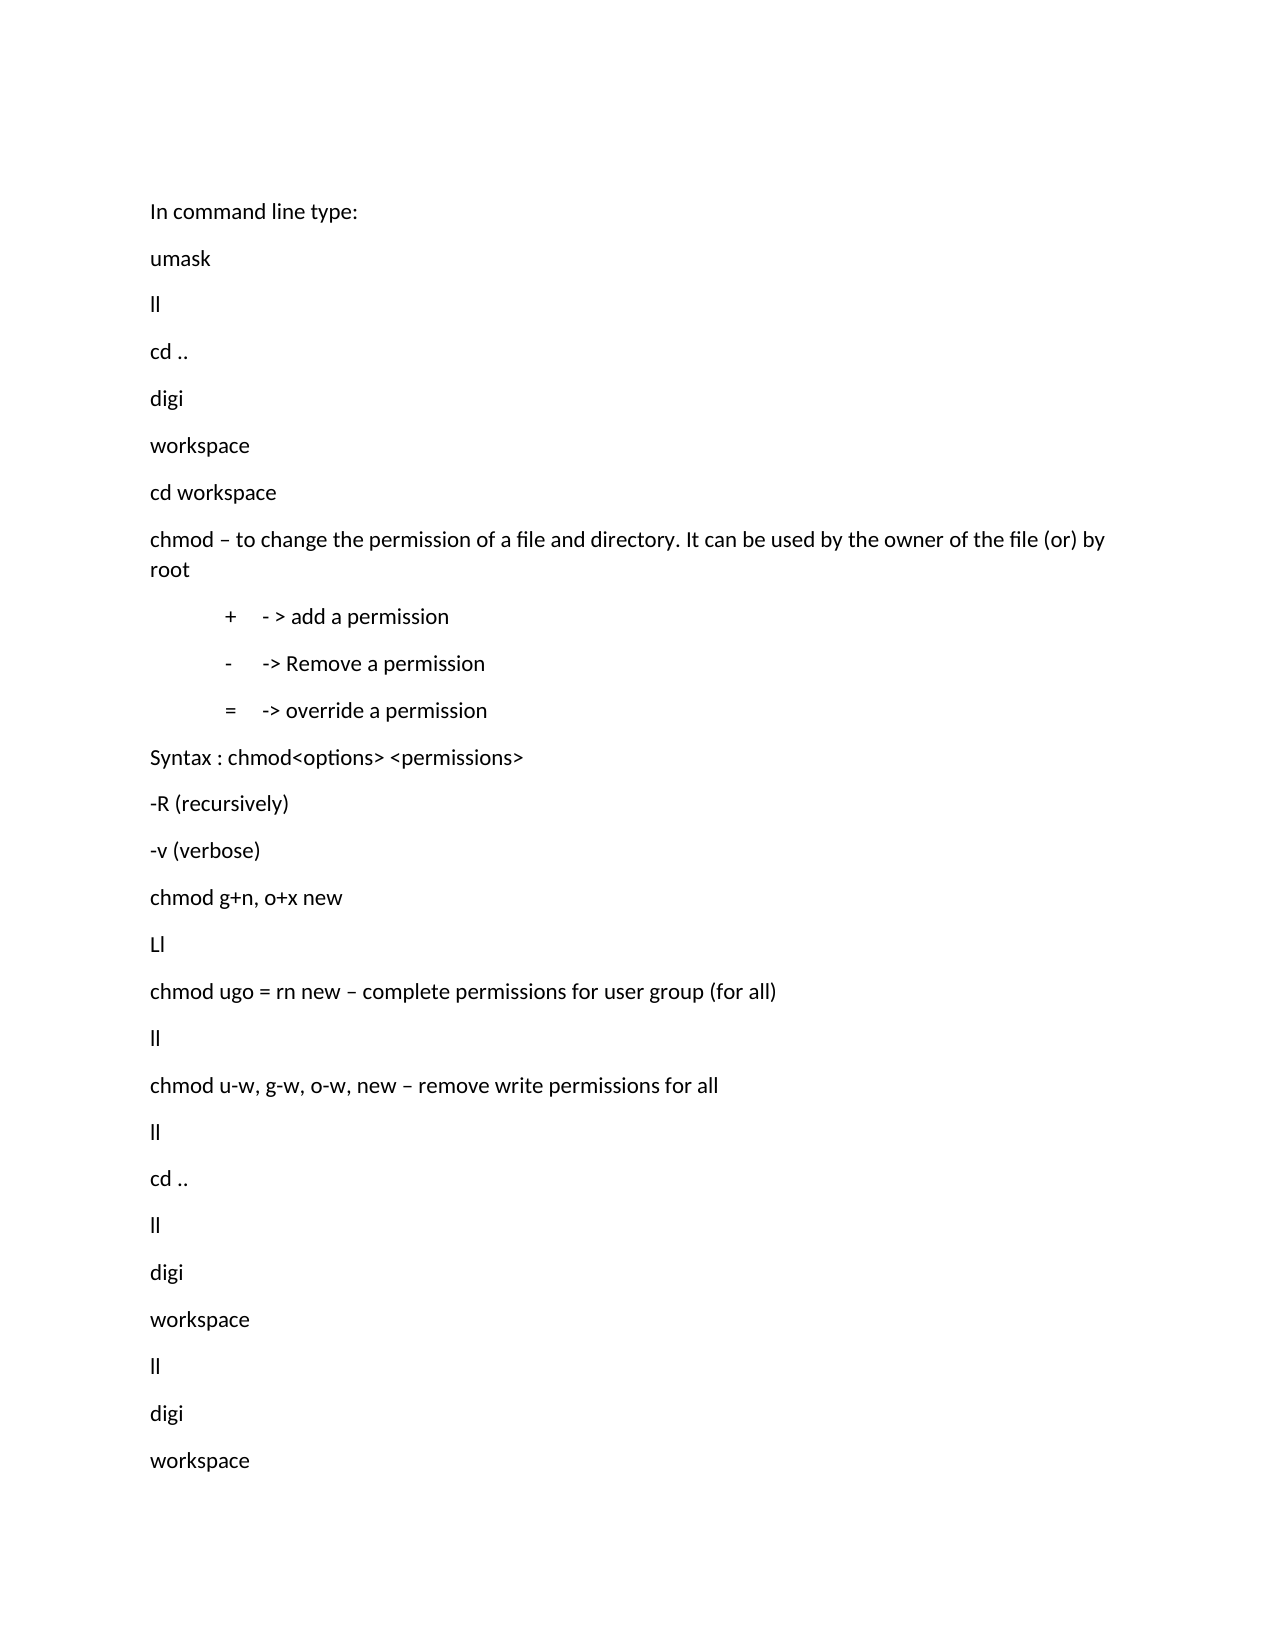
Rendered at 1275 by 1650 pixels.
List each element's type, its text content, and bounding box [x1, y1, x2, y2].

text In command line type: [150, 197, 1125, 225]
text chmod ugo = rn new – complete permissions for user group (for all) [150, 977, 1125, 1005]
text workspace [150, 431, 1125, 459]
text ll [150, 1118, 1125, 1146]
text workspace [150, 1305, 1125, 1333]
text cd workspace [150, 478, 1125, 506]
text workspace [150, 1446, 1125, 1474]
text chmod – to change the permission of a file and directory. It can be used by the owner of the file (or) by root [150, 525, 1125, 583]
text digi [150, 1258, 1125, 1286]
list -> Remove a permission [225, 649, 1125, 677]
text digi [150, 1399, 1125, 1427]
text chmod g+n, o+x new [150, 883, 1125, 911]
text -R (recursively) [150, 789, 1125, 818]
text chmod u-w, g-w, o-w, new – remove write permissions for all [150, 1071, 1125, 1099]
text cd .. [150, 1164, 1125, 1193]
text + - > add a permission [150, 602, 1125, 630]
text digi [150, 384, 1125, 412]
text ll [150, 291, 1125, 319]
text ll [150, 1024, 1125, 1052]
text ll [150, 1211, 1125, 1239]
text -v (verbose) [150, 836, 1125, 864]
text Ll [150, 930, 1125, 958]
text cd .. [150, 337, 1125, 366]
text ll [150, 1352, 1125, 1380]
text = -> override a permission [225, 696, 1125, 724]
text umask [150, 244, 1125, 272]
text Syntax : chmod<options> <permissions> [150, 743, 1125, 771]
